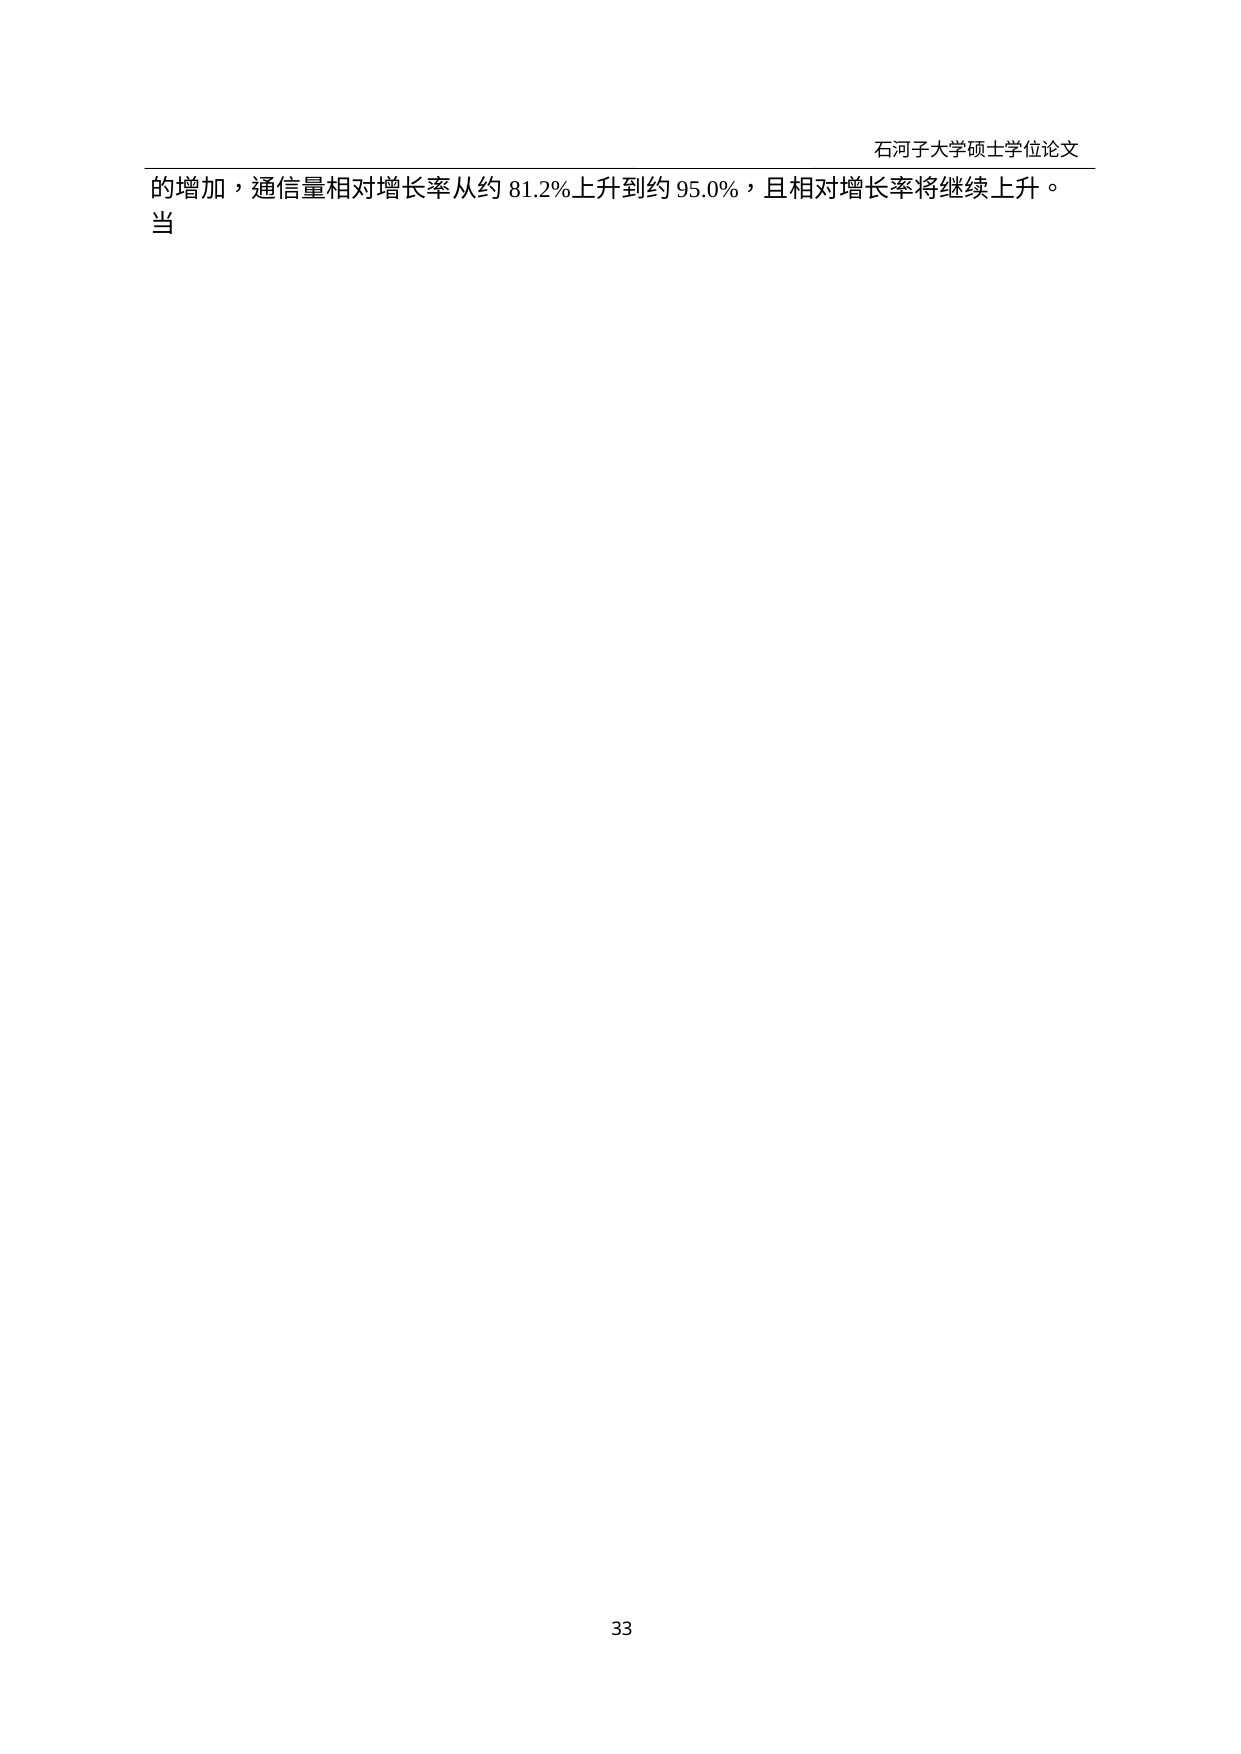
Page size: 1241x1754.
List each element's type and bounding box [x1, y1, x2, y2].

text [151, 171, 1087, 240]
